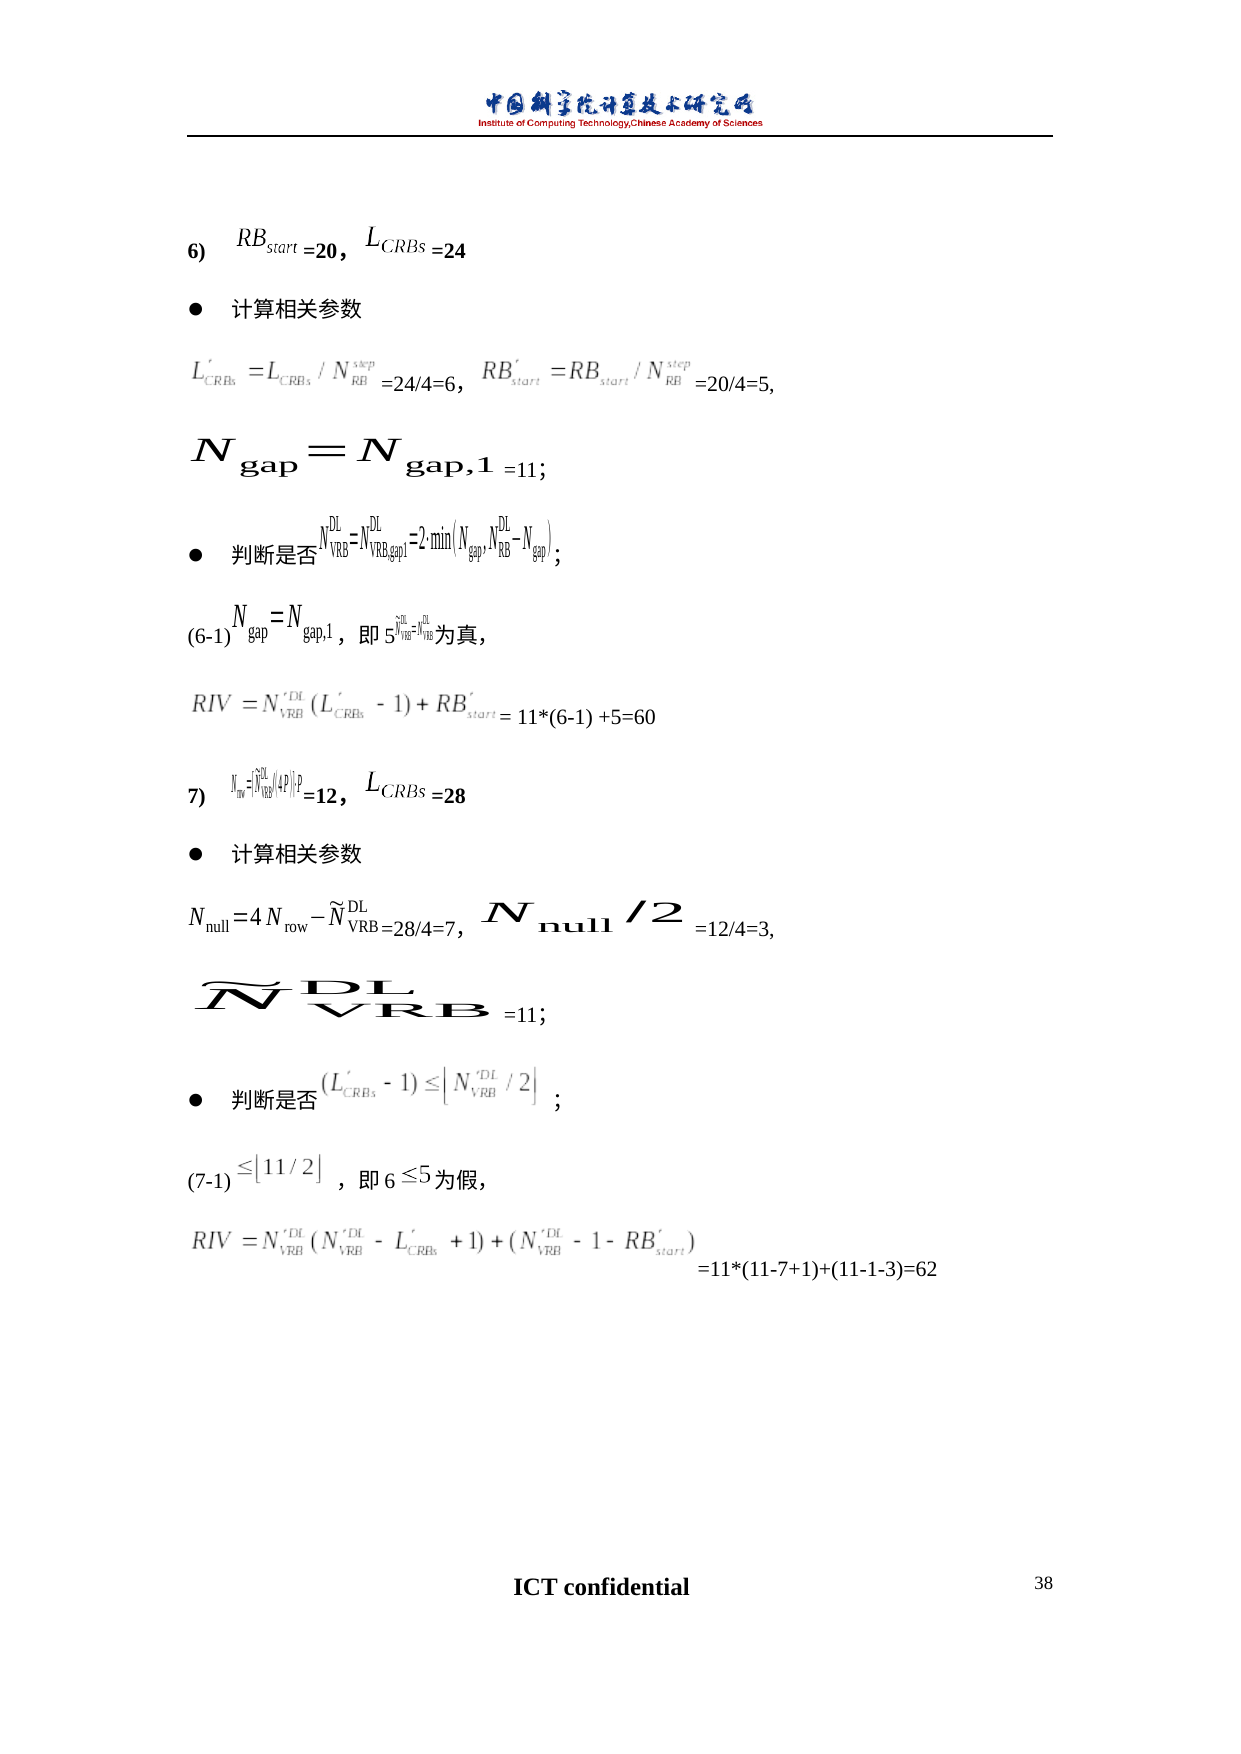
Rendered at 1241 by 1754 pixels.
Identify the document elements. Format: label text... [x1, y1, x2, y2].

text (6-1)，即5为真， [187, 591, 1053, 656]
list =12，=28 [187, 754, 1053, 819]
text =24/4=6，=20/4=5, [187, 342, 1053, 407]
list 计算相关参数 [187, 292, 1053, 324]
list 计算相关参数 [187, 837, 1053, 869]
text =11； [187, 970, 1053, 1035]
text =11； [187, 425, 1053, 490]
picture [476, 88, 764, 134]
text (7-1)，即6为假， [187, 1136, 1053, 1201]
text =28/4=7，=12/4=3, [187, 887, 1053, 952]
list =20，=24 [187, 209, 1053, 274]
list 判断是否； [187, 1053, 1053, 1118]
list 判断是否； [187, 508, 1053, 573]
text = 11*(6-1) +5=60 [187, 674, 1053, 739]
text =11*(11-7+1)+(11-1-3)=62 [187, 1219, 1053, 1284]
